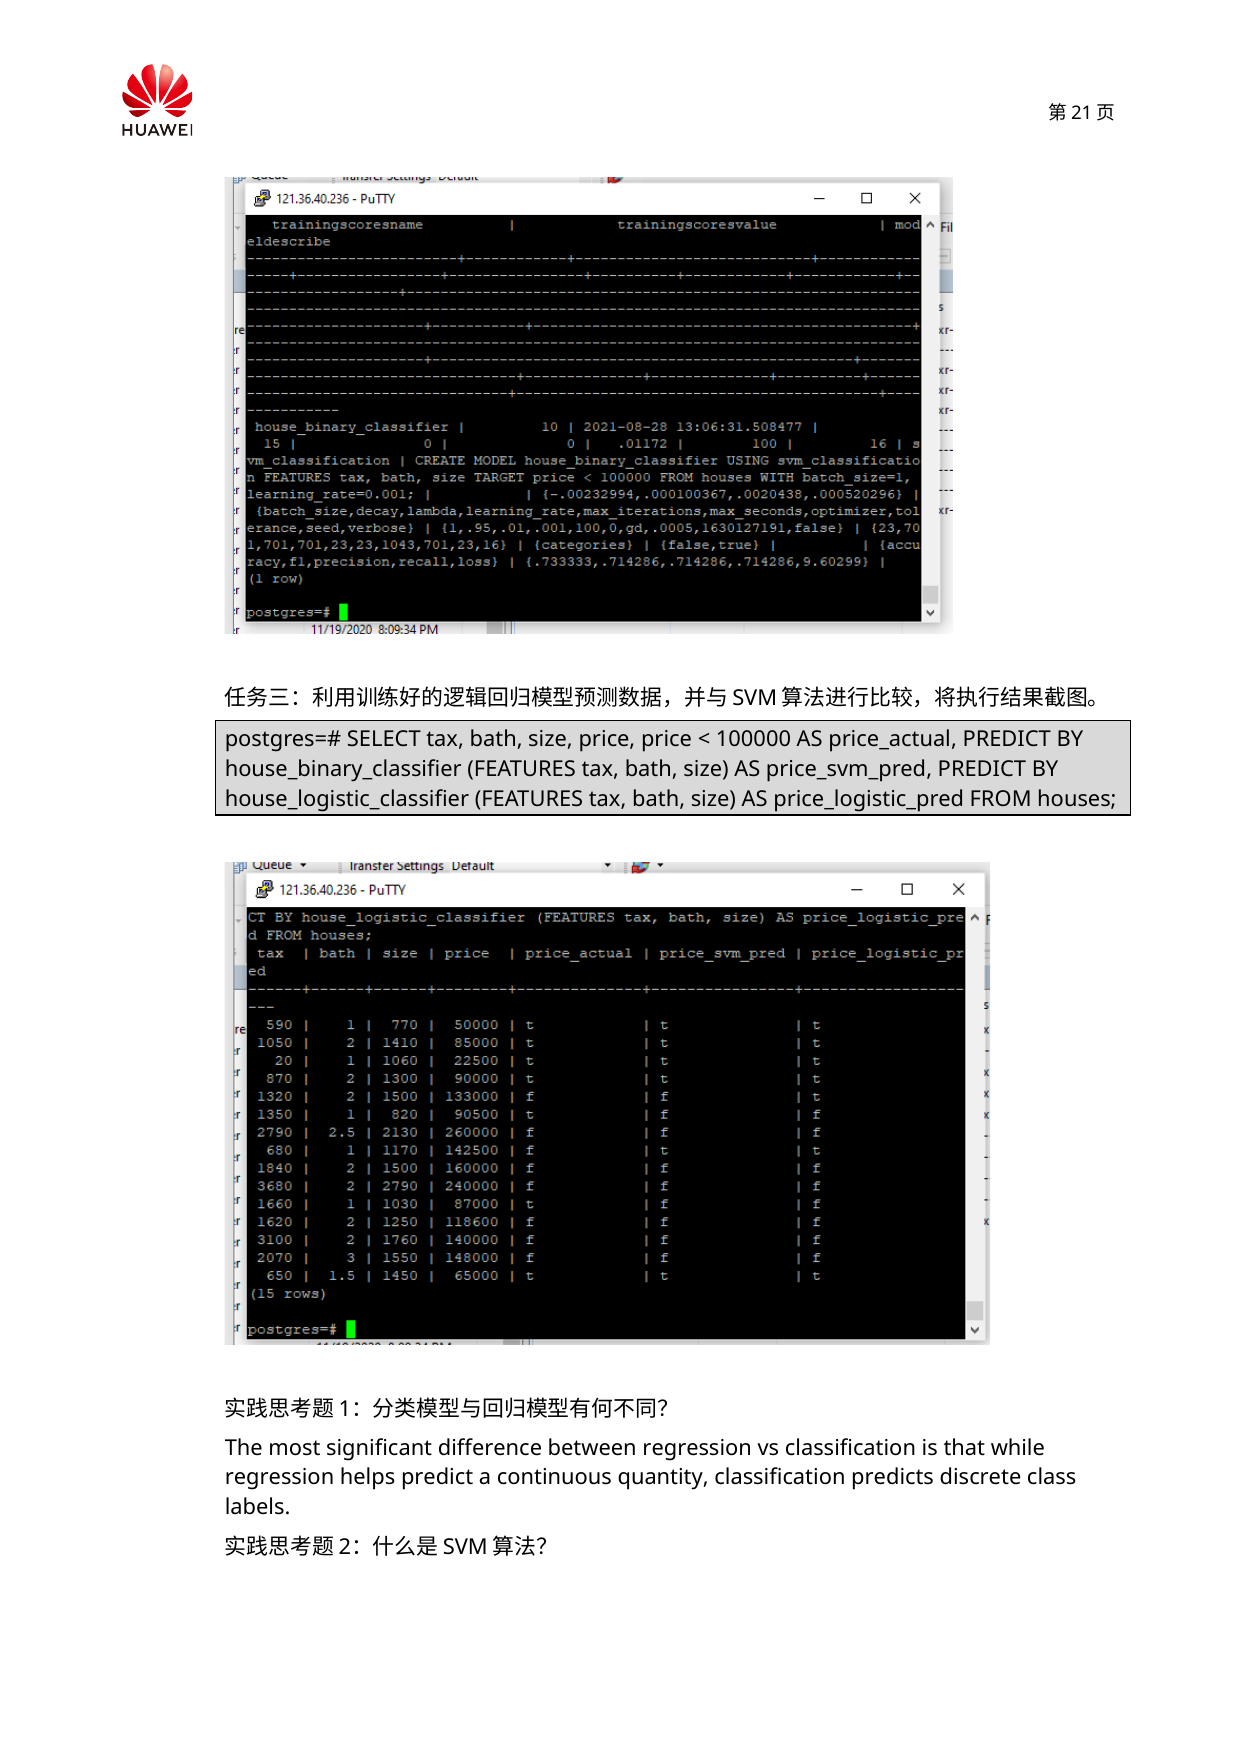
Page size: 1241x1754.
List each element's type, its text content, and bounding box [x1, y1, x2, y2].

picture [224, 177, 953, 634]
text 实践思考题1：分类模型与回归模型有何不同？ [224, 1391, 1122, 1423]
text The most significant difference between regression vs classification is that while regression helps predict a continuous quantity, classification predicts discrete class labels. [224, 1431, 1122, 1521]
picture [224, 862, 991, 1345]
text 任务三：利用训练好的逻辑回归模型预测数据，并与SVM算法进行比较，将执行结果截图。 [224, 680, 1122, 712]
picture [122, 64, 193, 136]
text 实践思考题2：什么是SVM算法？ [224, 1529, 1122, 1561]
text postgres=# SELECT tax, bath, size, price, price < 100000 AS price_actual, PREDICT BY house_binary_classifier (FEATURES tax, bath, size) AS price_svm_pred, PREDICT BY house_logistic_classifier (FEATURES tax, bath, size) AS price_logistic_pred FROM houses; [216, 721, 1130, 814]
